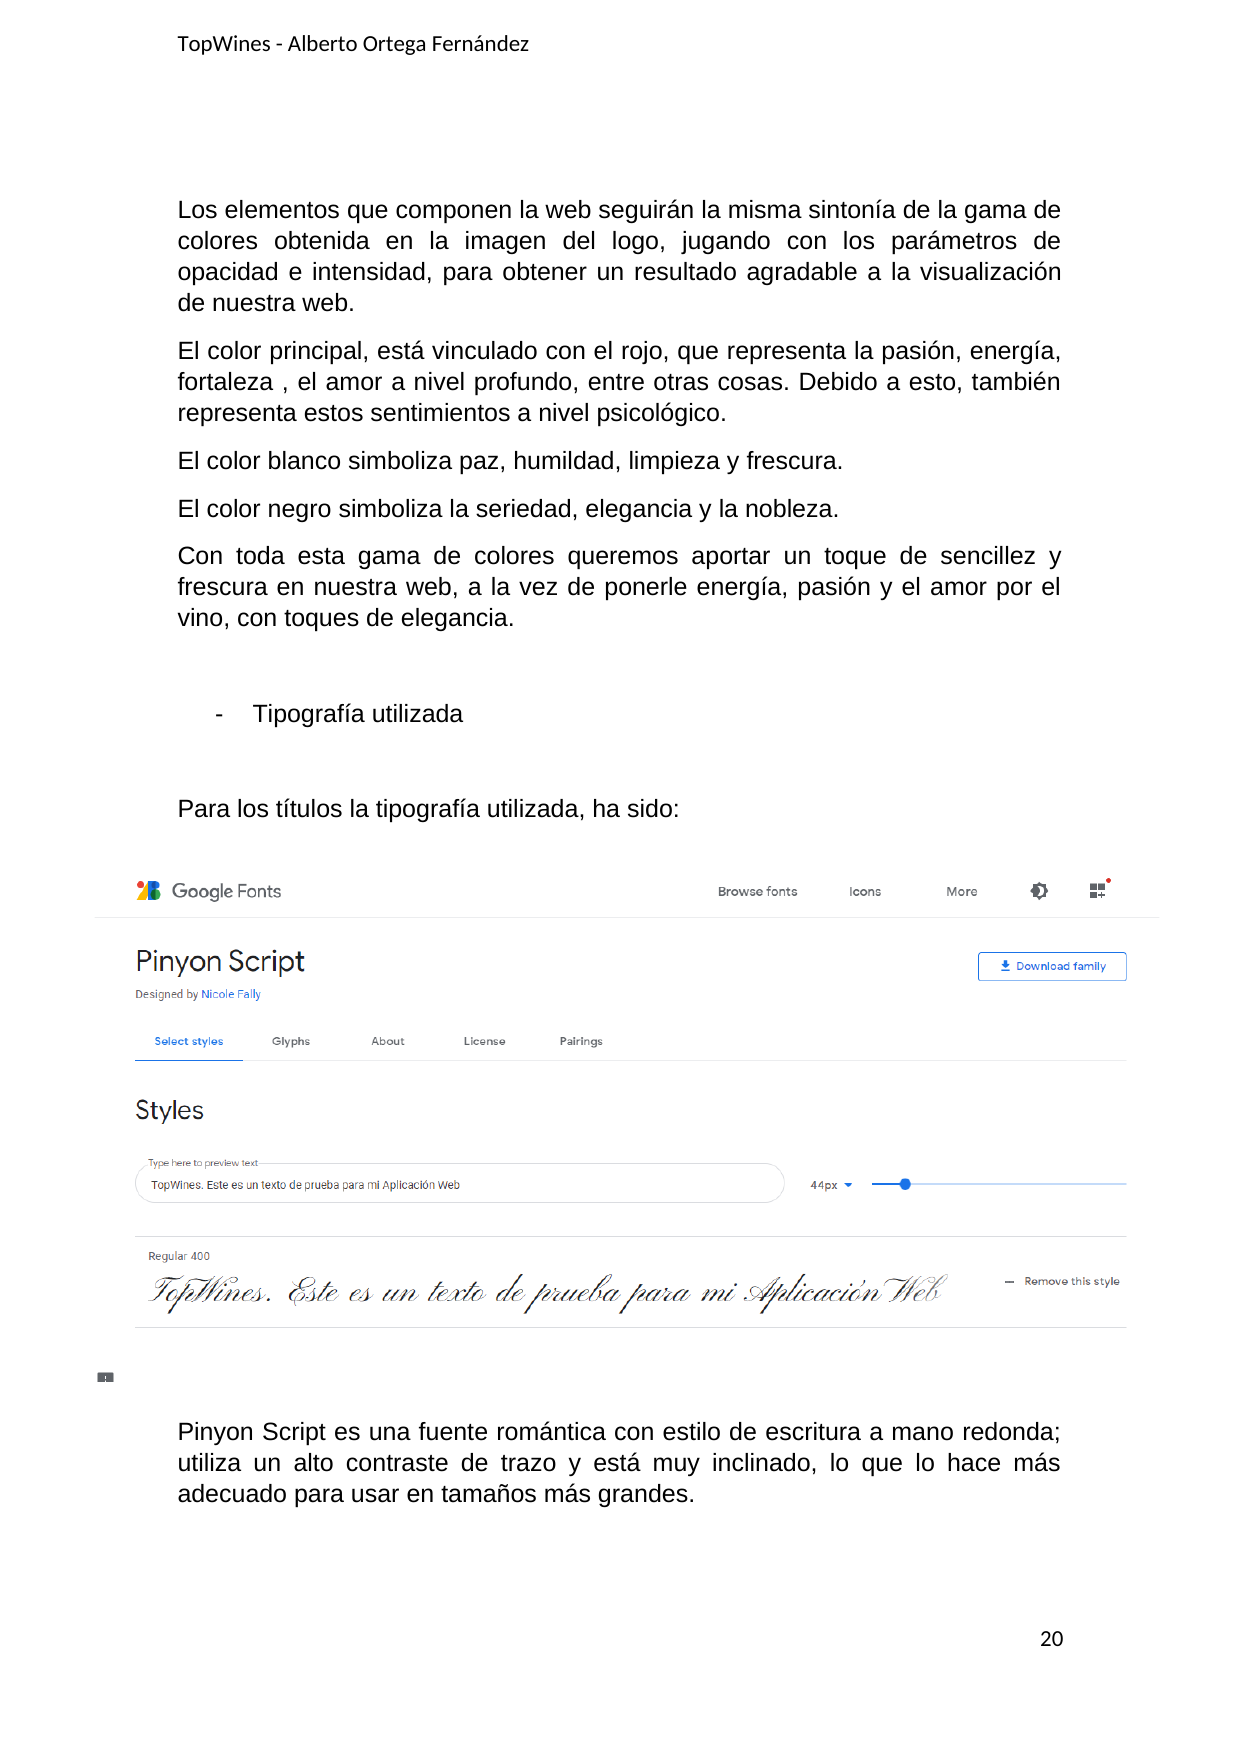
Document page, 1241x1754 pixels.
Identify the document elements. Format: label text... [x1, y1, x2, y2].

text El color negro simboliza la seriedad, elegancia y la nobleza. [177, 494, 1063, 522]
text Para los títulos la tipografía utilizada, ha sido: [177, 794, 1063, 823]
list Tipografía utilizada [215, 699, 1063, 728]
text El color blanco simboliza paz, humildad, limpieza y frescura. [177, 446, 1063, 475]
text Con toda esta gama de colores queremos aportar un toque de sencillez y frescura en nuestra web, a la vez de ponerle energía, pasión y el amor por el vino, con toques de elegancia. [177, 541, 1063, 632]
picture [93, 871, 1160, 1381]
text Los elementos que componen la web seguirán la misma sintonía de la gama de colores obtenida en la imagen del logo, jugando con los parámetros de opacidad e intensidad, para obtener un resultado agradable a la visualización de nuestra web. [177, 195, 1063, 317]
text Pinyon Script es una fuente romántica con estilo de escritura a mano redonda; utiliza un alto contraste de trazo y está muy inclinado, lo que lo hace más adecuado para usar en tamaños más grandes. [177, 1381, 1063, 1508]
text El color principal, está vinculado con el rojo, que representa la pasión, energía, fortaleza , el amor a nivel profundo, entre otras cosas. Debido a esto, también representa estos sentimientos a nivel psicológico. [177, 336, 1063, 427]
